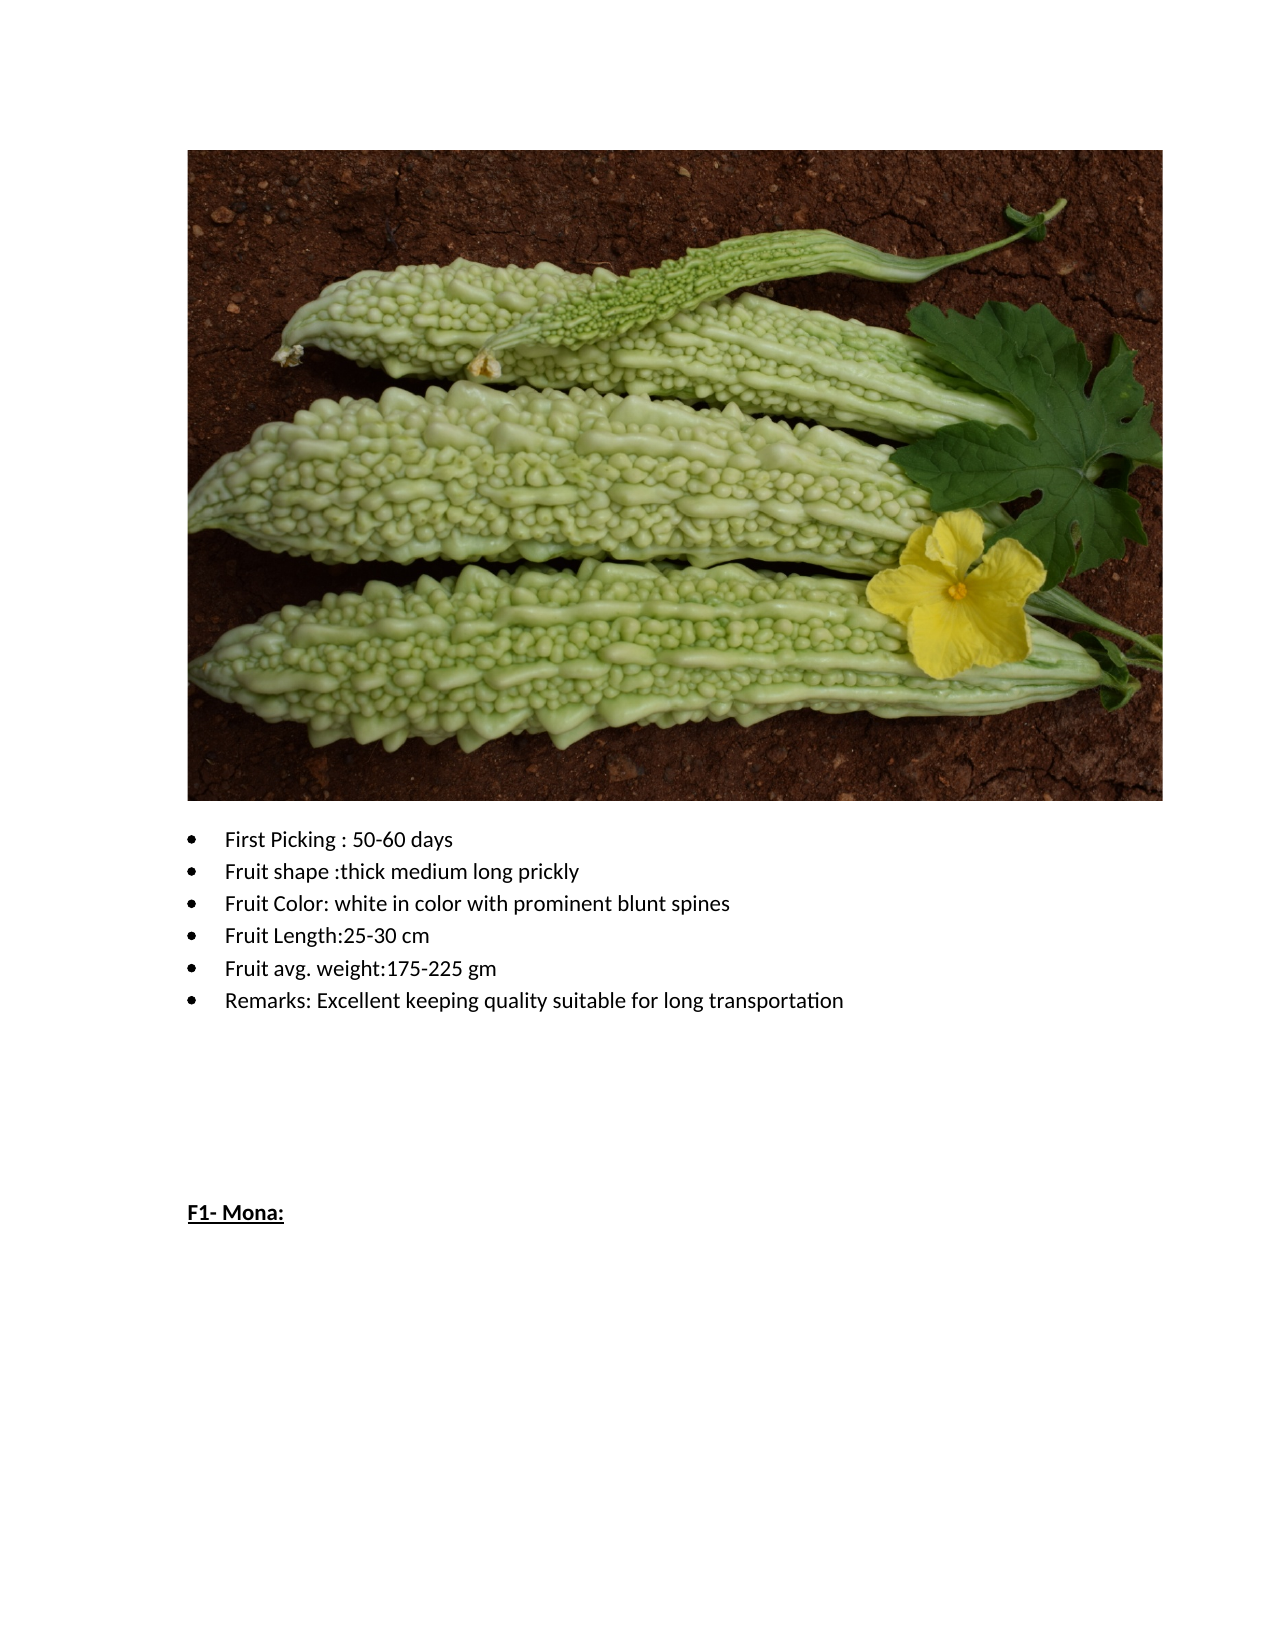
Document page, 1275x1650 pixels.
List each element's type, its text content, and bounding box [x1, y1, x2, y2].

list Fruit Length:25-30 cm [187, 922, 1125, 950]
list Fruit shape :thick medium long prickly [187, 857, 1125, 885]
text F1- Mona: [187, 1198, 1125, 1226]
picture [187, 150, 1163, 801]
list Fruit Color: white in color with prominent blunt spines [187, 889, 1125, 917]
list Fruit avg. weight:175-225 gm [187, 954, 1125, 982]
list Remarks: Excellent keeping quality suitable for long transportation [187, 986, 1125, 1014]
list First Picking : 50-60 days [187, 825, 1125, 853]
